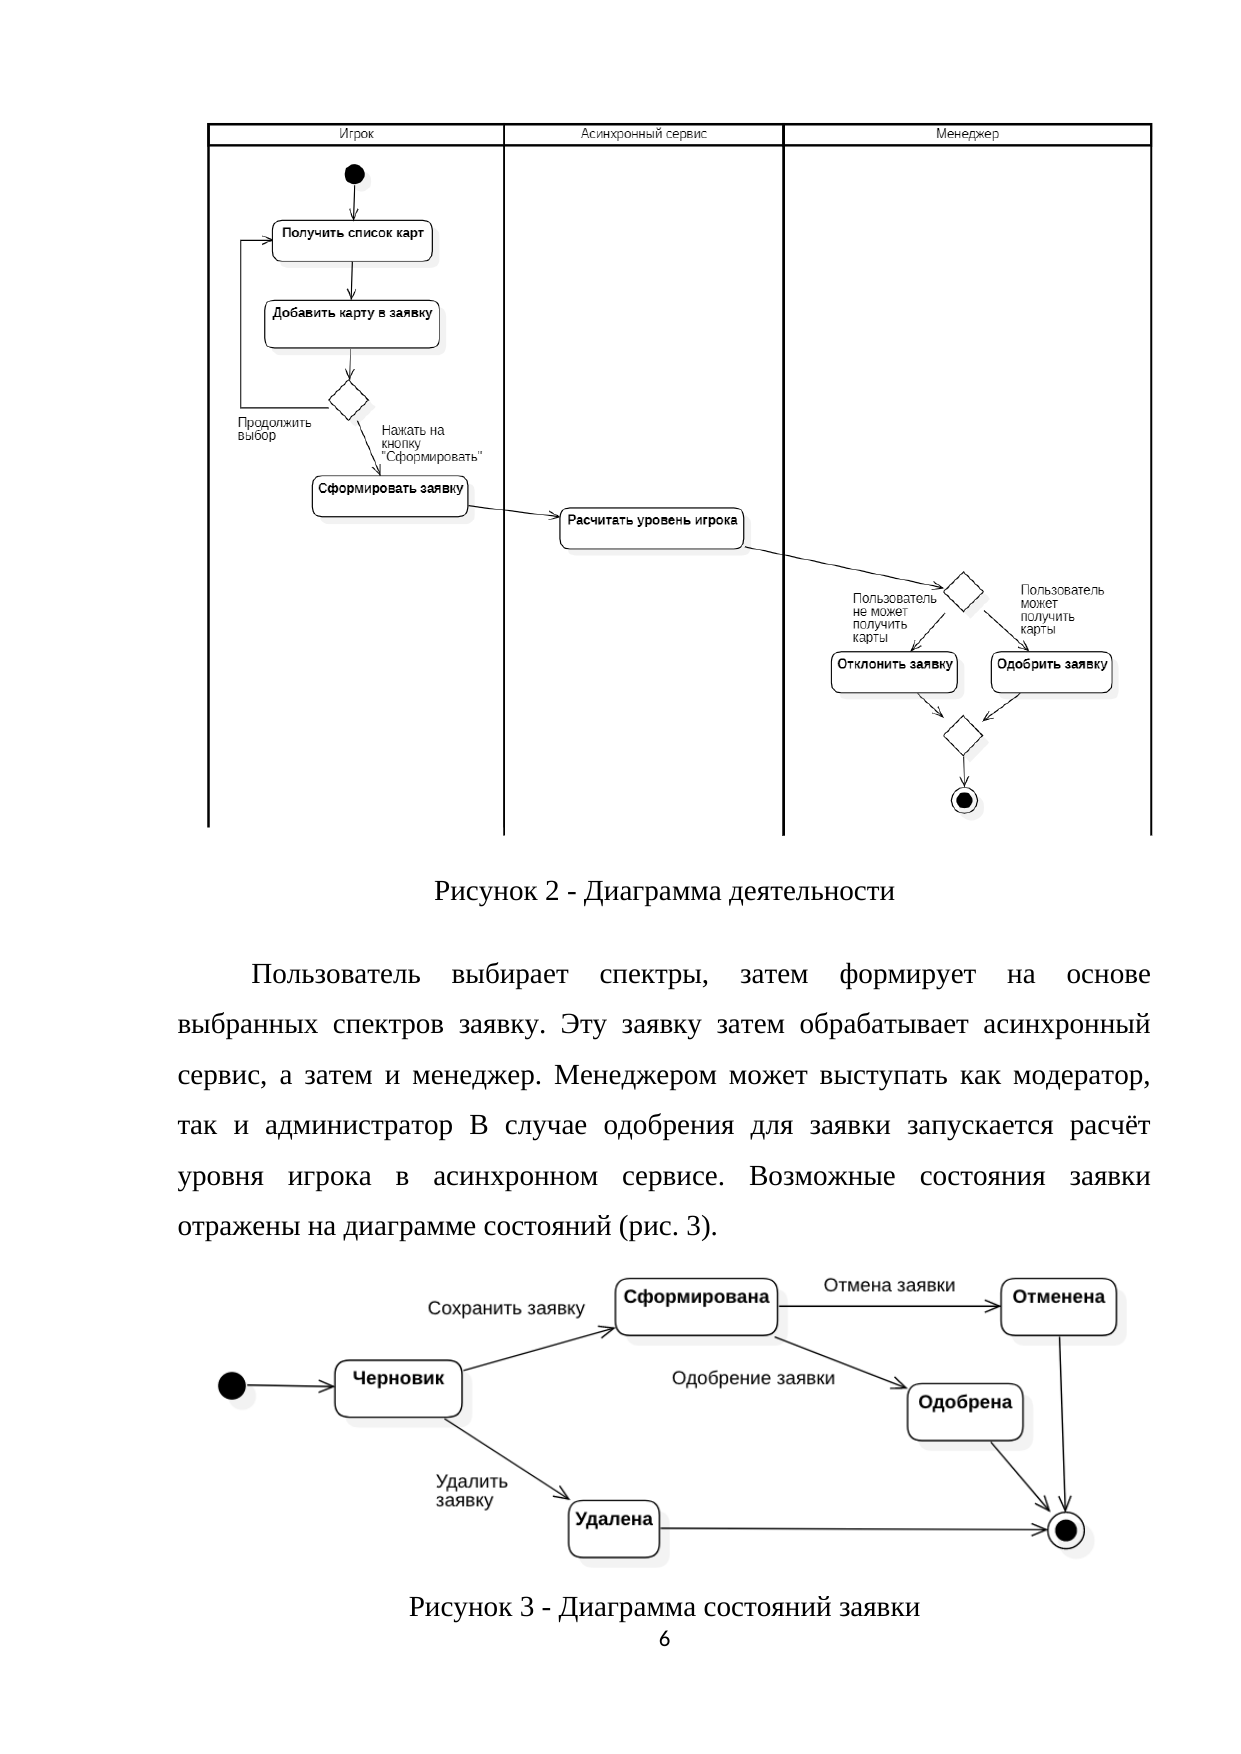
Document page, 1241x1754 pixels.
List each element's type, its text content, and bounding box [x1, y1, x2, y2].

text Пользователь выбирает спектры, затем формирует на основе выбранных спектров заявку. Эту заявку затем обрабатывает асинхронный сервис, а затем и менеджер. Менеджером может выступать как модератор, так и администратор В случае одобрения для заявки запускается расчёт уровня игрока в асинхронном сервисе. Возможные состояния заявки отражены на диаграмме состояний (рис. 3). [177, 956, 1152, 1241]
picture [177, 103, 1182, 852]
text Рисунок 2 - Диаграмма деятельности [177, 873, 1152, 906]
picture [196, 1258, 1133, 1569]
text Рисунок 3 - Диаграмма состояний заявки [177, 1589, 1152, 1623]
